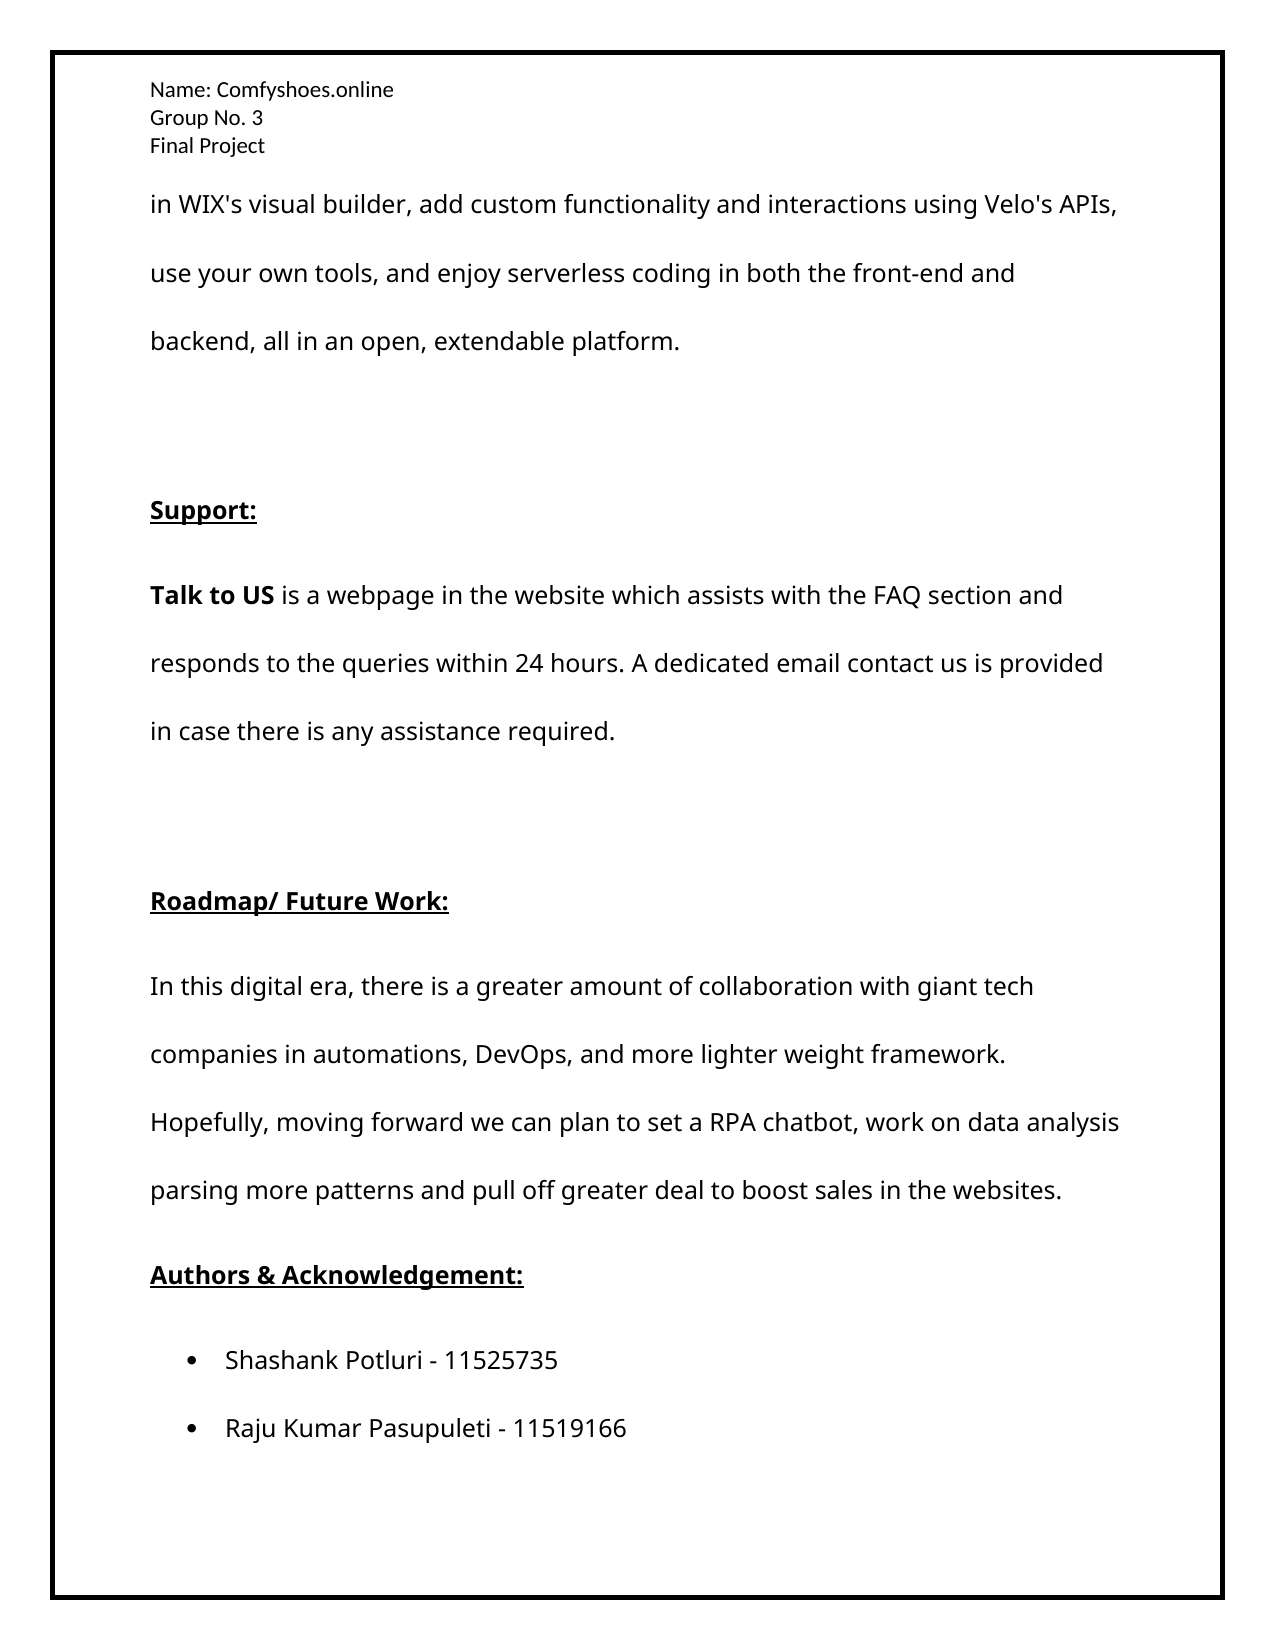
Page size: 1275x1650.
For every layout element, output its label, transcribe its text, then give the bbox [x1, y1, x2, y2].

text In this digital era, there is a greater amount of collaboration with giant tech companies in automations, DevOps, and more lighter weight framework. Hopefully, moving forward we can plan to set a RPA chatbot, work on data analysis parsing more patterns and pull off greater deal to boost sales in the websites. [150, 968, 1125, 1207]
text Authors & Acknowledgement: [150, 1257, 1125, 1292]
list Raju Kumar Pasupuleti - 11519166 [187, 1410, 1125, 1444]
text Roadmap/ Future Work: [150, 883, 1125, 918]
list Shashank Potluri - 11525735 [187, 1342, 1125, 1376]
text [150, 187, 1125, 357]
text Support: [150, 493, 1125, 527]
text Talk to US is a webpage in the website which assists with the FAQ section and responds to the queries within 24 hours. A dedicated email contact us is provided in case there is any assistance required. [150, 578, 1125, 748]
